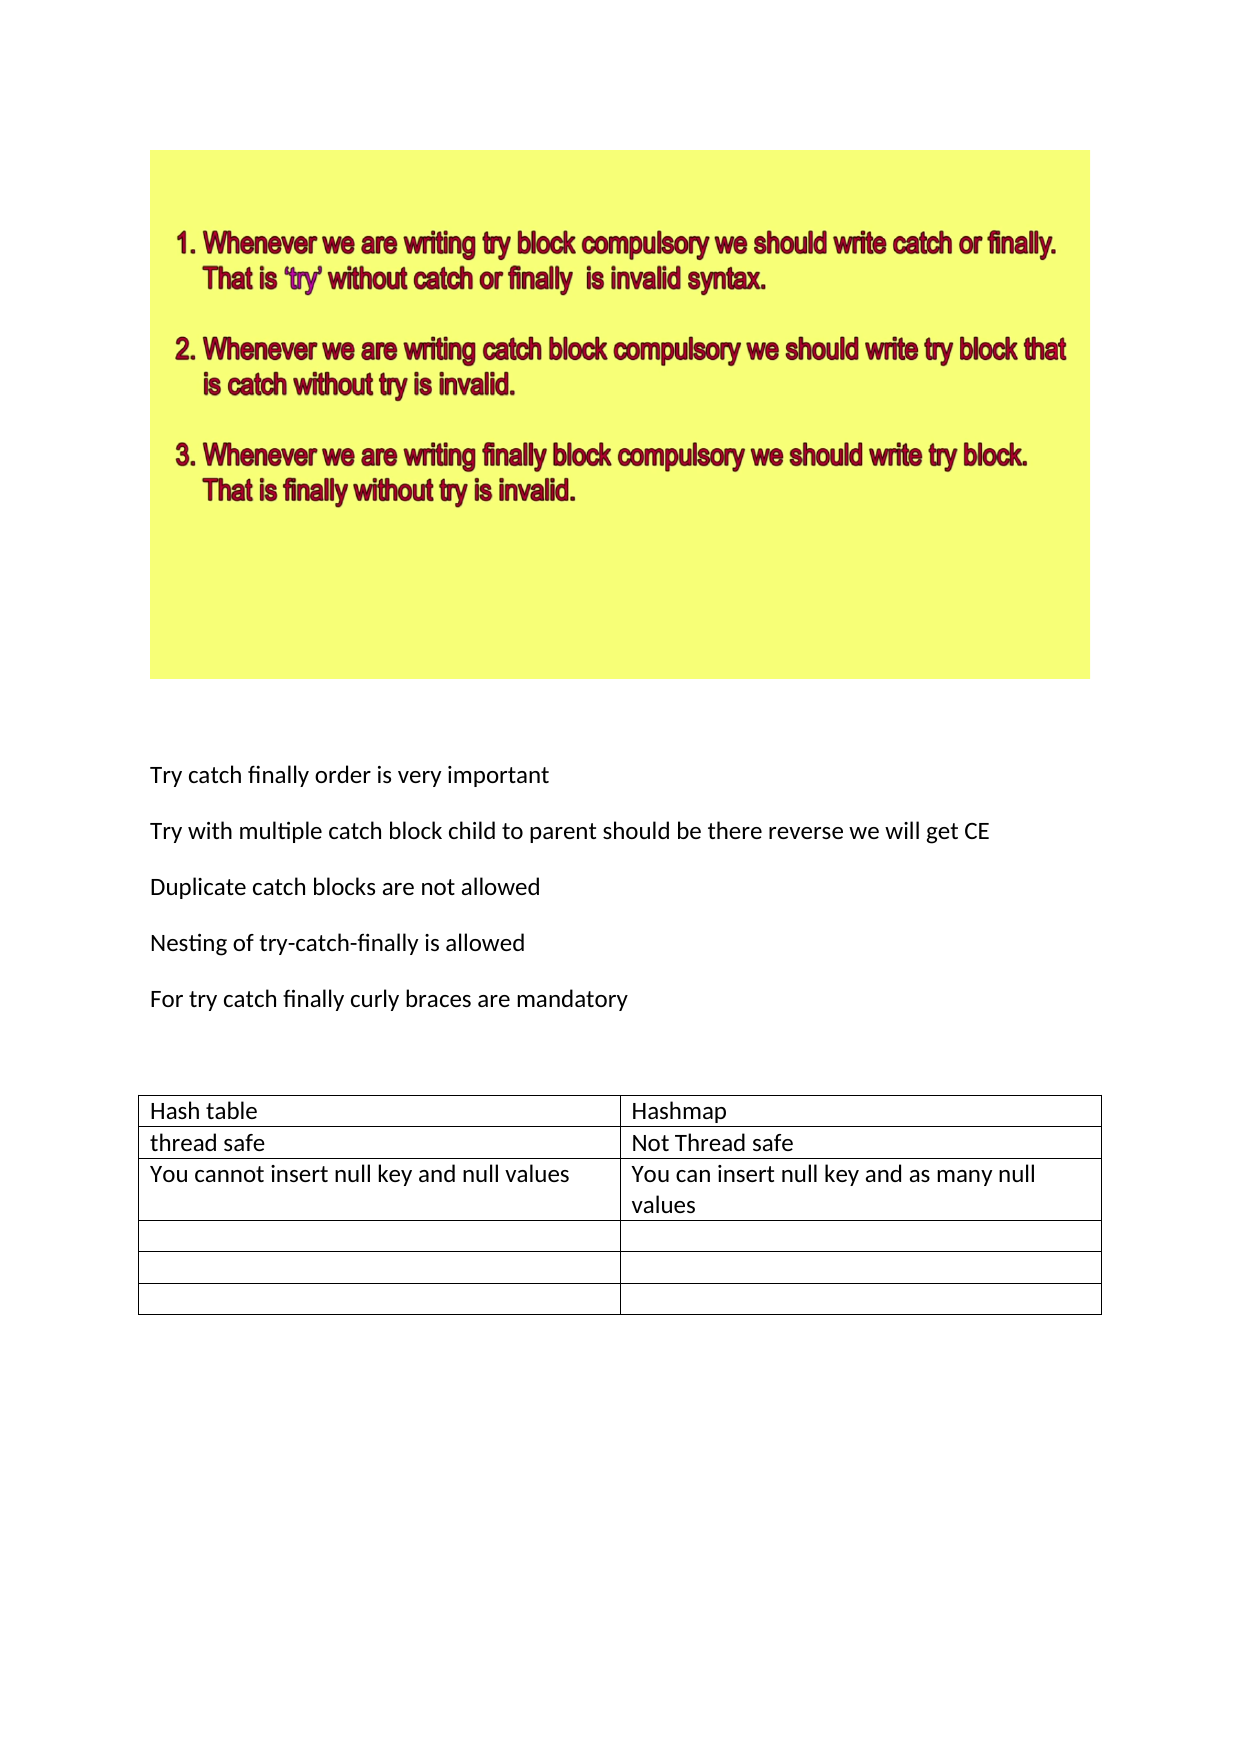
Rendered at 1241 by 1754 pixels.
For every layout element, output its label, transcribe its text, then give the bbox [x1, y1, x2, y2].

table_cell [621, 1221, 1101, 1251]
table_header Hashmap [621, 1096, 1101, 1126]
text For try catch finally curly braces are mandatory [150, 983, 1090, 1013]
table_cell You cannot insert null key and null values [139, 1159, 620, 1220]
table_cell Not Thread safe [621, 1127, 1101, 1158]
table_cell thread safe [139, 1127, 620, 1158]
table_cell [139, 1252, 620, 1283]
table_cell [621, 1252, 1101, 1283]
table_cell [621, 1284, 1101, 1314]
picture [150, 150, 1091, 679]
table_cell [139, 1221, 620, 1251]
table_cell [139, 1284, 620, 1314]
text Nesting of try-catch-finally is allowed [150, 927, 1090, 957]
text Try catch finally order is very important [150, 759, 1090, 790]
text Try with multiple catch block child to parent should be there reverse we will get CE [150, 815, 1090, 846]
table_header Hash table [139, 1096, 620, 1126]
table_cell You can insert null key and as many null values [621, 1159, 1101, 1220]
text Duplicate catch blocks are not allowed [150, 871, 1090, 902]
